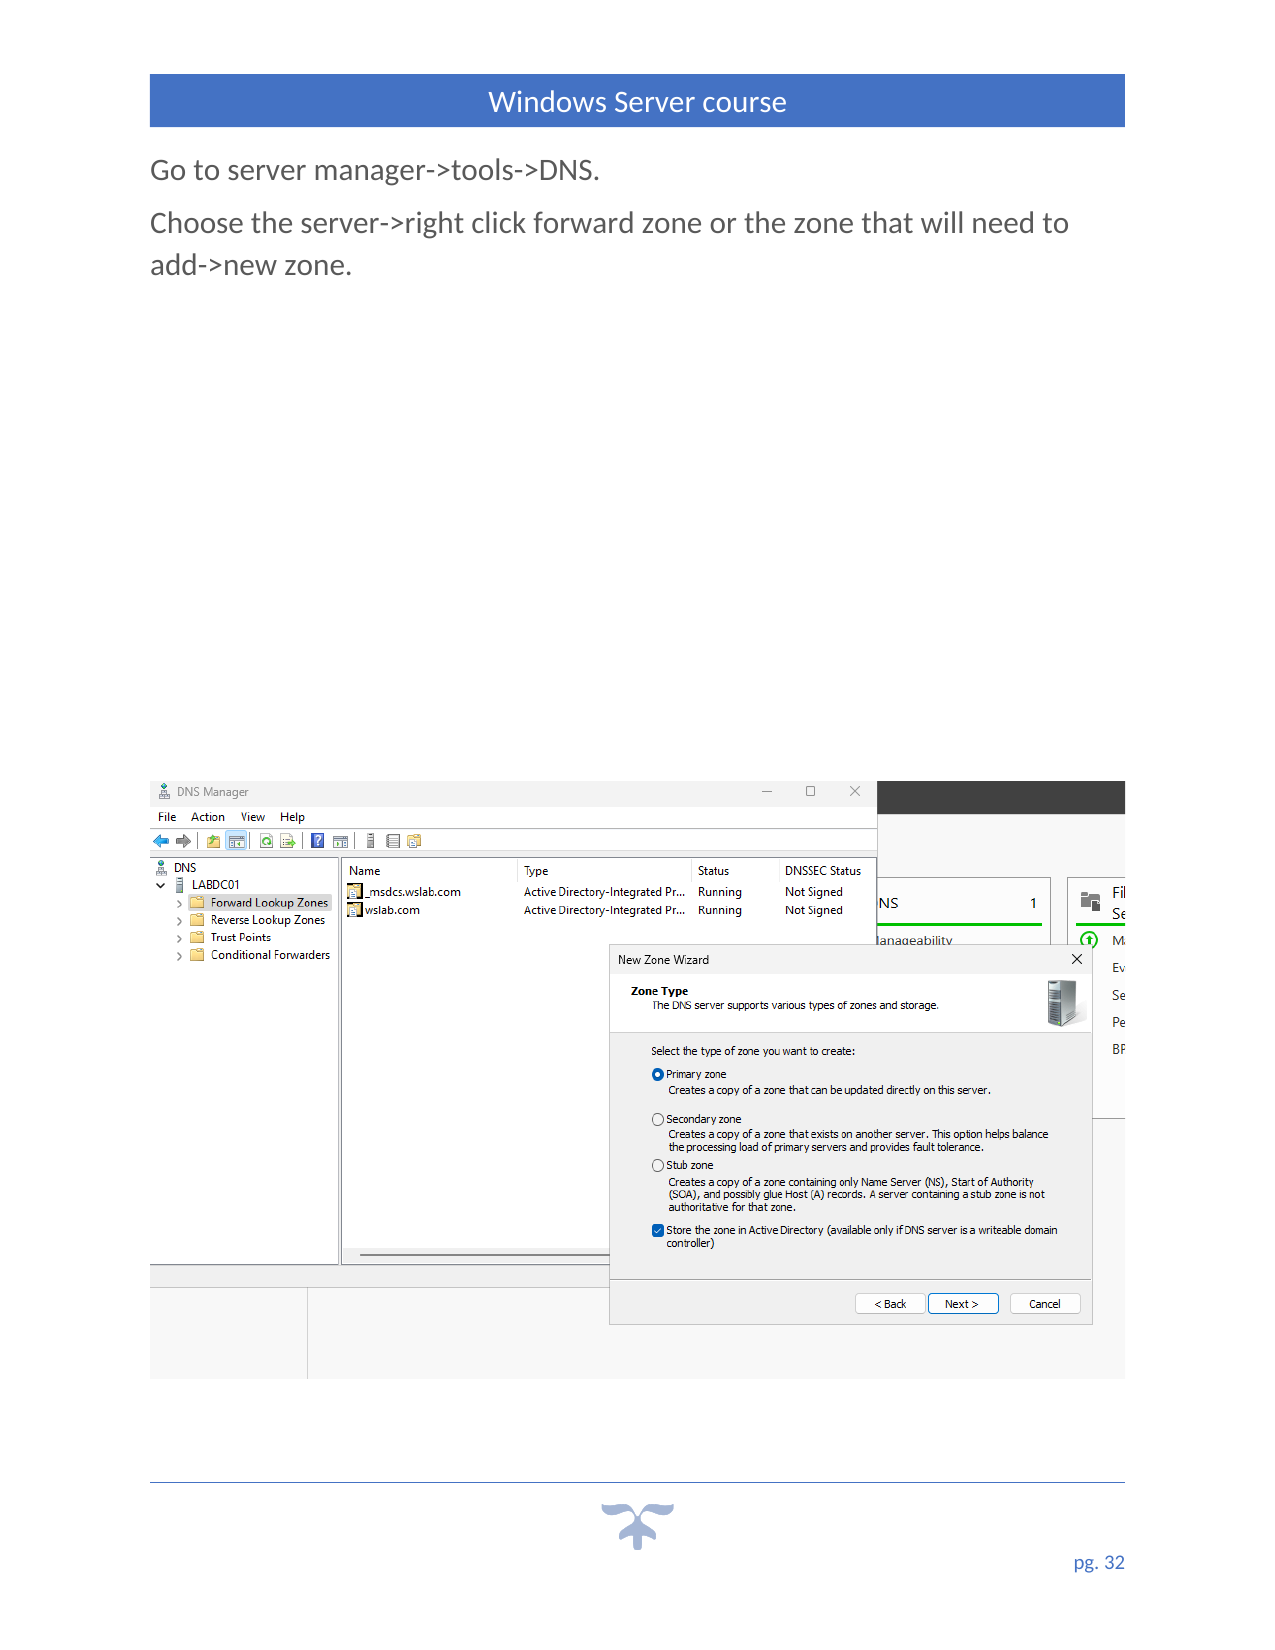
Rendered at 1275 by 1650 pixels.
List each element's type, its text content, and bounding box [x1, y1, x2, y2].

picture [150, 781, 1125, 1379]
text Go to server manager->tools->DNS. [150, 150, 1125, 188]
text Choose the server->right click forward zone or the zone that will need to add->new zone. [150, 204, 1125, 283]
